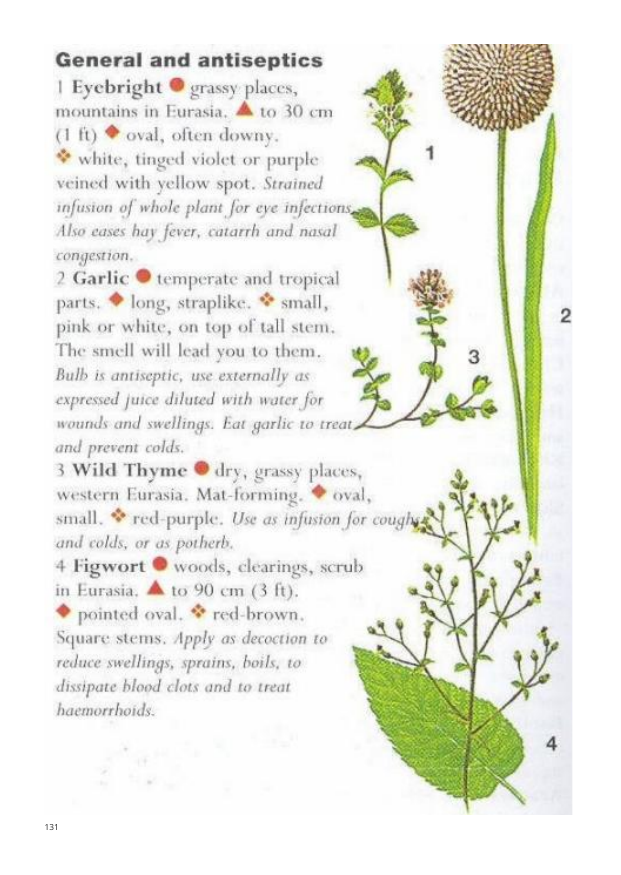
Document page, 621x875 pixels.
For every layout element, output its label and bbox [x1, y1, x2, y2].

picture [44, 44, 573, 815]
